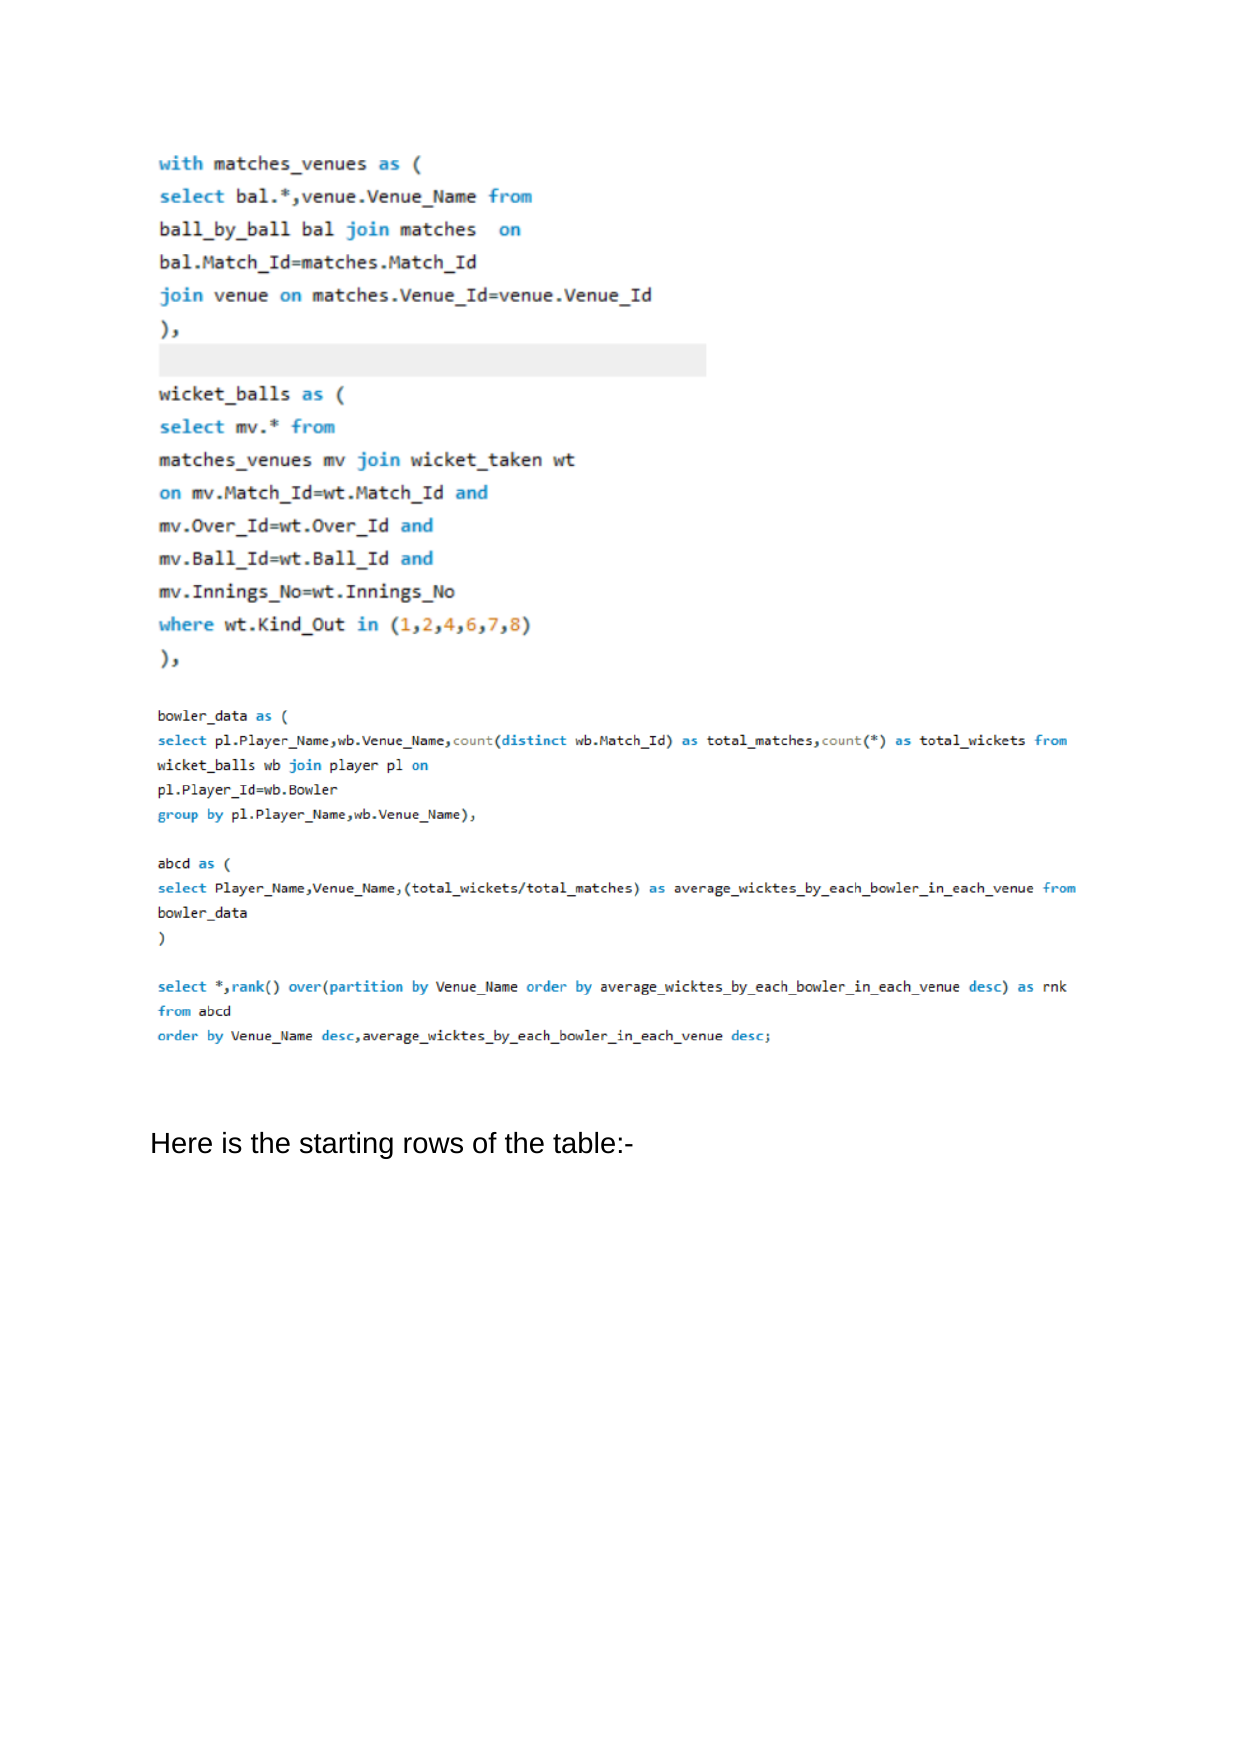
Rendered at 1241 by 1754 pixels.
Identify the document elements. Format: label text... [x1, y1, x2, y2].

text Here is the starting rows of the table:- [150, 1126, 1090, 1160]
picture [150, 150, 707, 693]
picture [150, 696, 1091, 1084]
